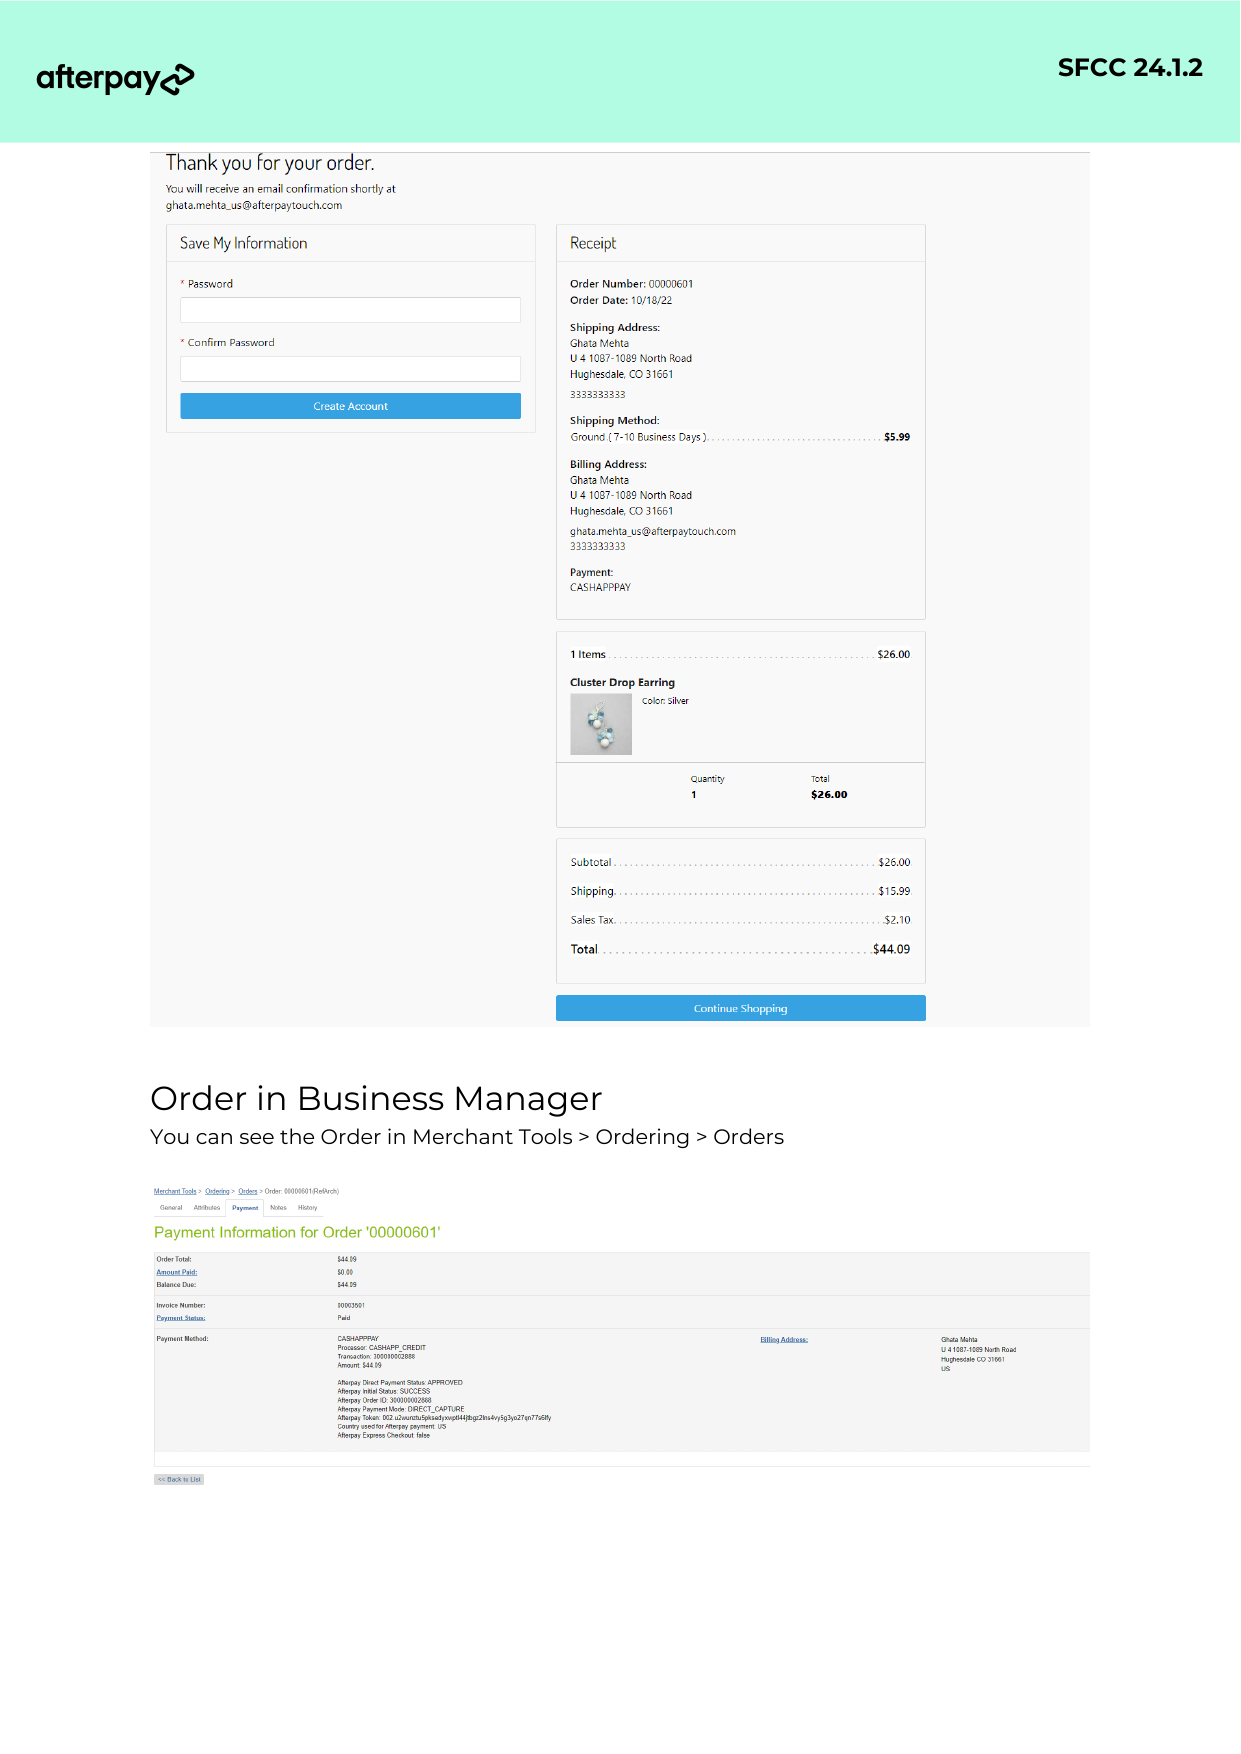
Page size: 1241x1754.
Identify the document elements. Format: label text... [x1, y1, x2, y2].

picture [150, 1184, 1091, 1532]
text You can see the Order in Merchant Tools > Ordering > Orders [150, 1124, 1090, 1150]
picture [7, 40, 224, 103]
picture [150, 150, 1091, 1027]
text Order in Business Manager [150, 1078, 1090, 1118]
